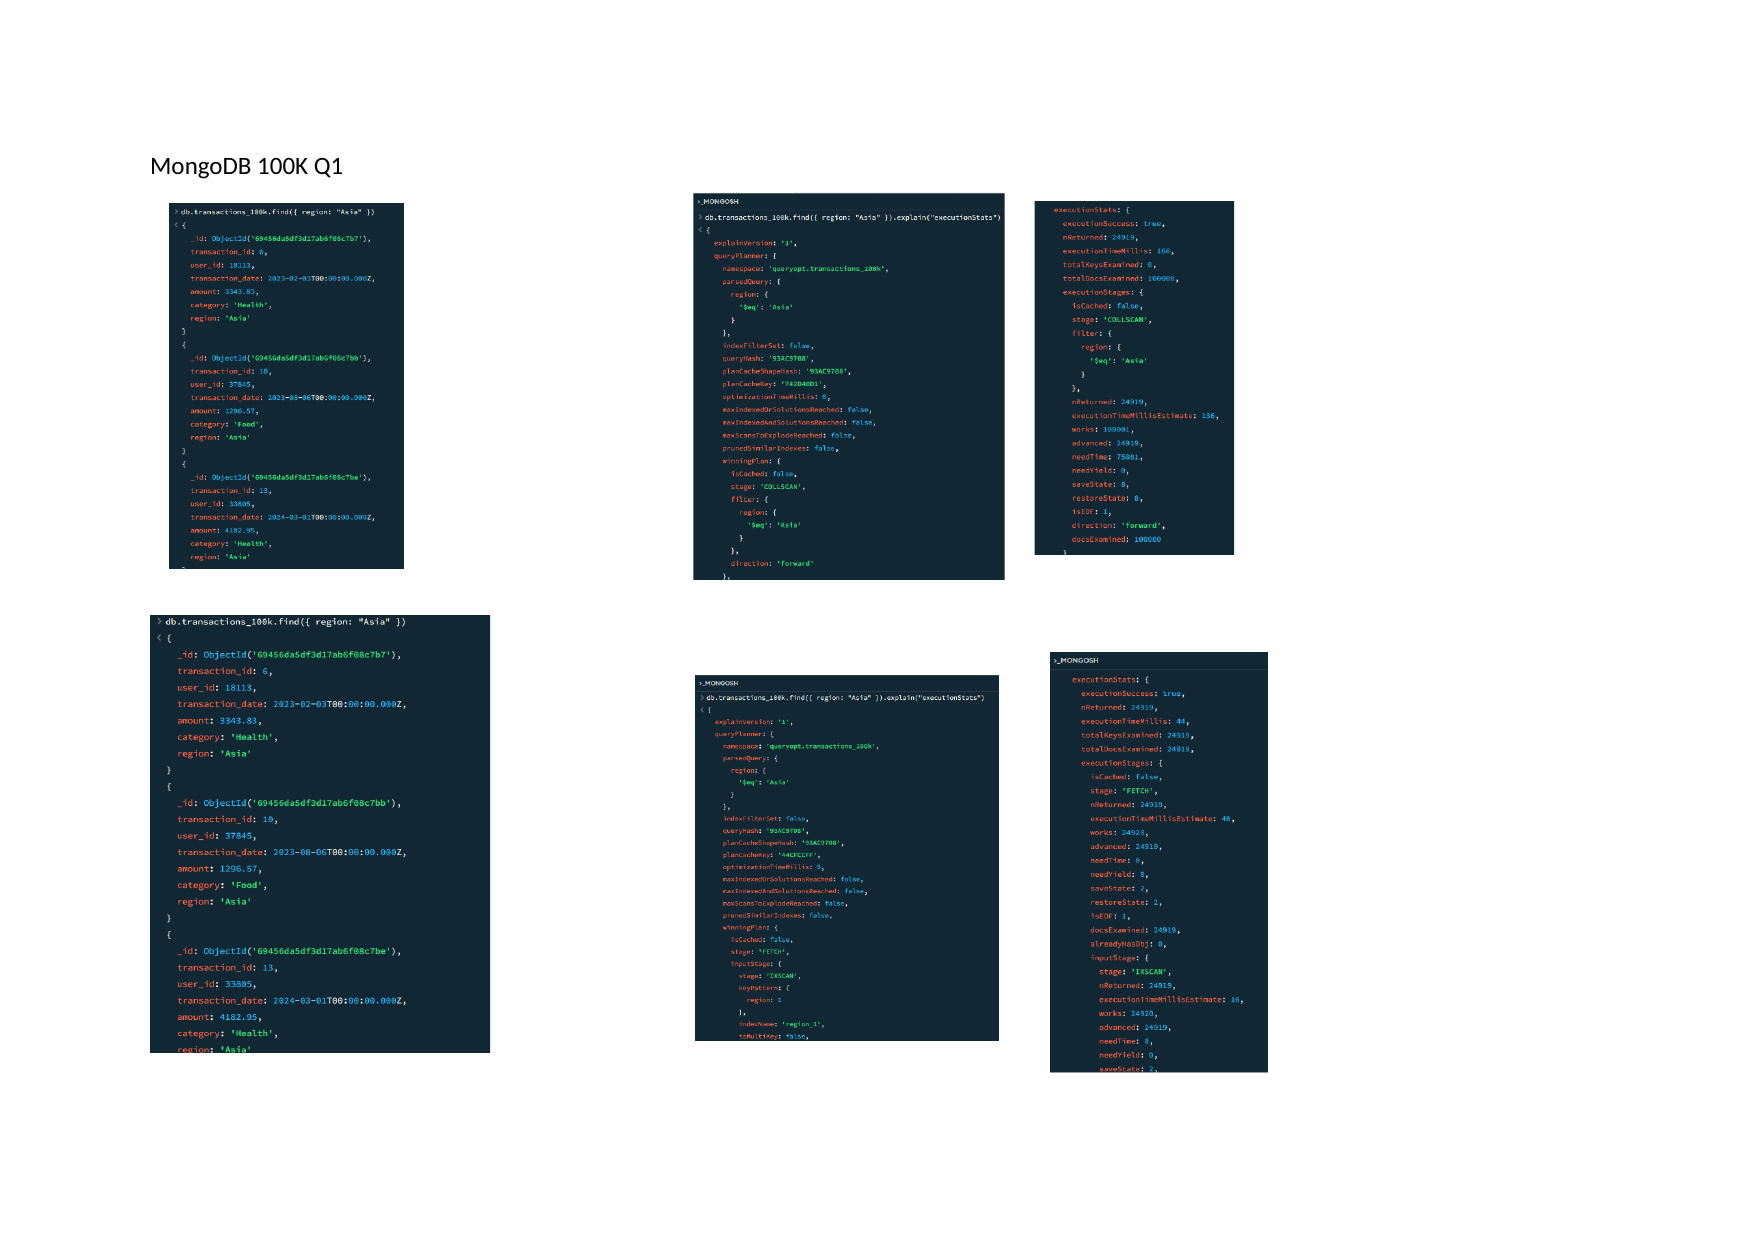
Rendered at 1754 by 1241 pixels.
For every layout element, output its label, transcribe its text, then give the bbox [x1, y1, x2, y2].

picture [169, 203, 404, 569]
picture [694, 675, 999, 1041]
picture [150, 615, 490, 1053]
picture [1034, 201, 1235, 555]
text MongoDB 100K Q1 [150, 150, 1604, 181]
picture [1050, 652, 1268, 1073]
picture [693, 192, 1005, 580]
